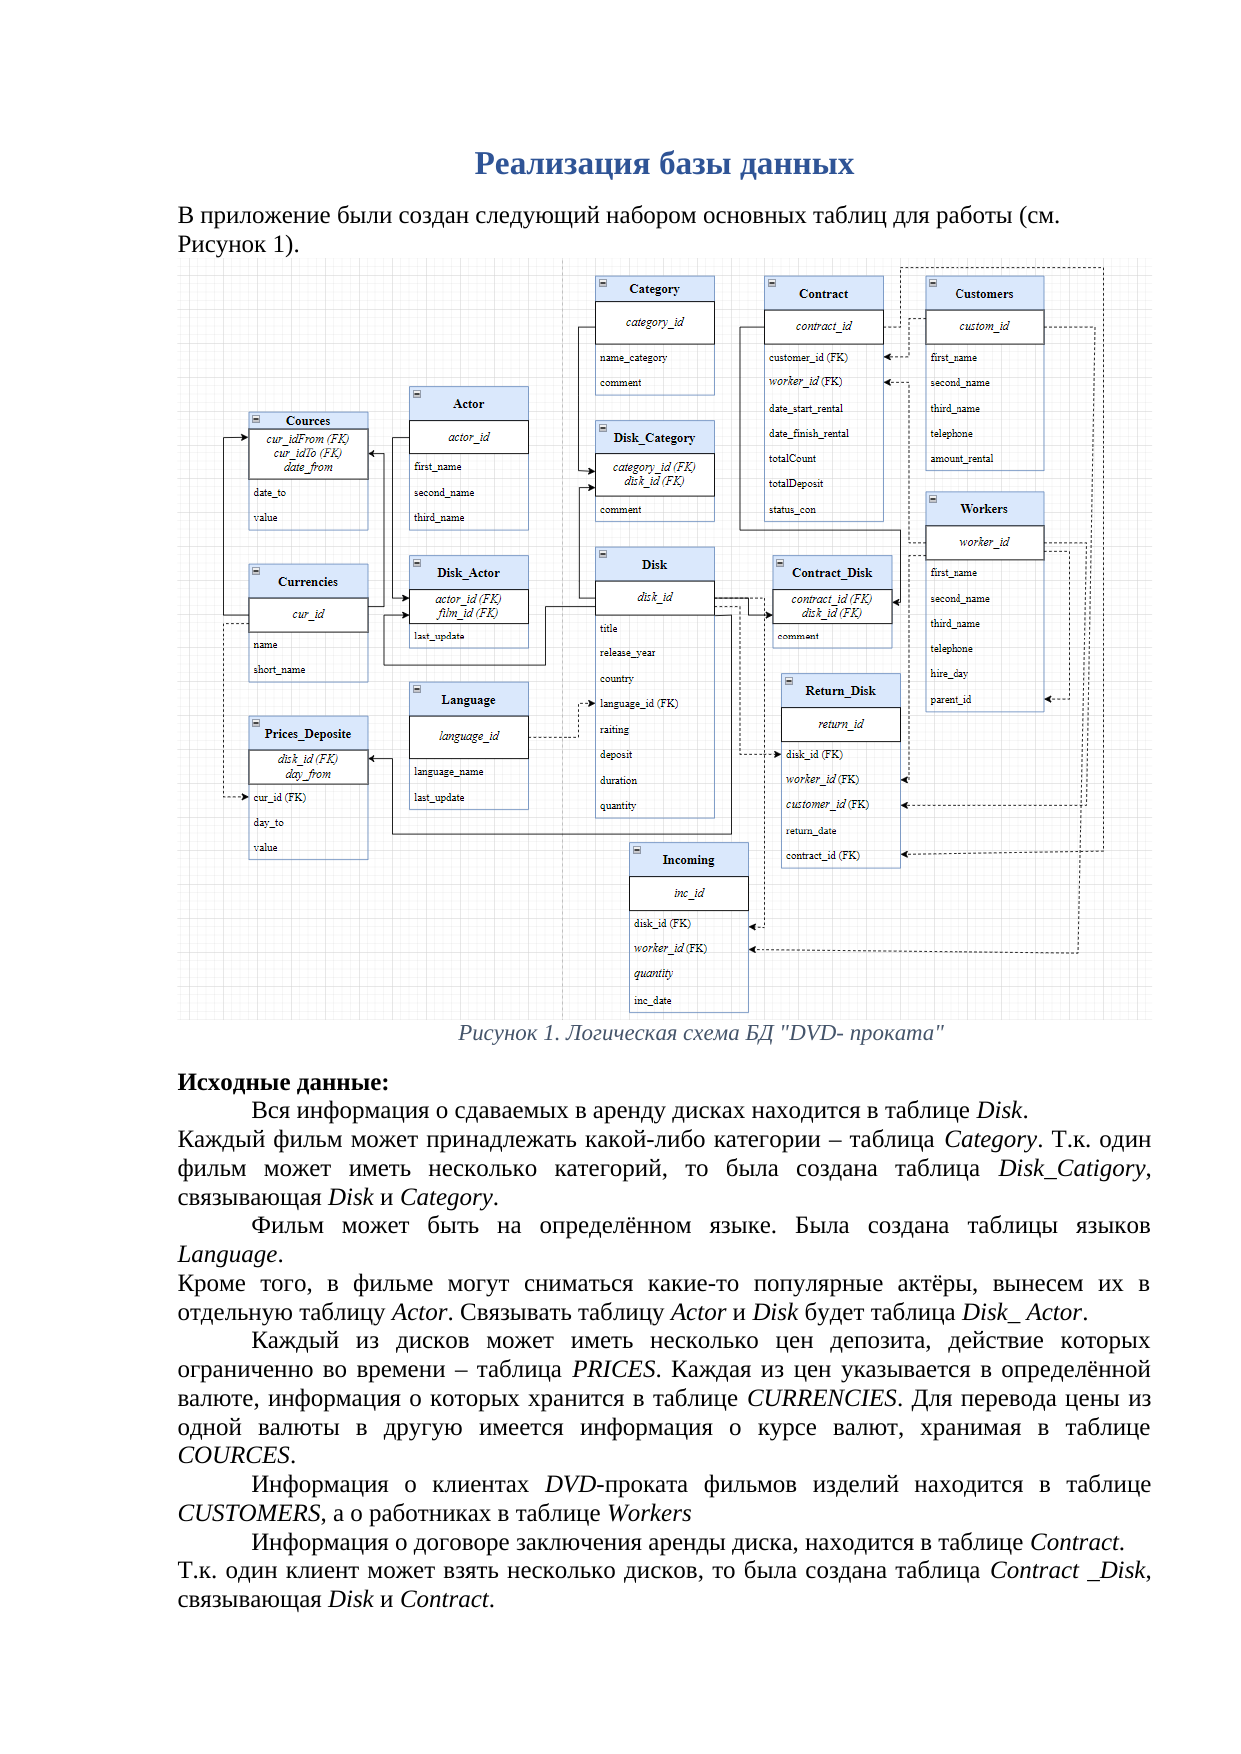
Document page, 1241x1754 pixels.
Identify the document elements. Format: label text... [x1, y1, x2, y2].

text Каждый из дисков может иметь несколько цен депозита, действие которых ограниченно во времени – таблица PRICES. Каждая из цен указывается в определённой валюте, информация о которых хранится в таблице CURRENCIES. Для перевода цены из одной валюты в другую имеется информация о курсе валют, хранимая в таблице COURCES. [177, 1325, 1152, 1469]
text В приложение были создан следующий набором основных таблиц для работы (см. Рисунок 1). [177, 201, 1152, 258]
text Исходные данные: [177, 1067, 1152, 1095]
text Информация о клиентах DVD-проката фильмов изделий находится в таблице CUSTOMERS, а о работниках в таблице Workers [177, 1469, 1152, 1527]
picture [177, 258, 1153, 1020]
subtitle Реализация базы данных [177, 143, 1152, 181]
text Каждый фильм может принадлежать какой-либо категории – таблица Category. Т.к. один фильм может иметь несколько категорий, то была создана таблица Disk_Catigory, связывающая Disk и Category. [177, 1124, 1152, 1210]
text Рисунок 1. Логическая схема БД "DVD- проката" [177, 1020, 1152, 1046]
text Т.к. один клиент может взять несколько дисков, то была создана таблица Contract _Disk, связывающая Disk и Contract. [177, 1555, 1152, 1613]
text Вся информация о сдаваемых в аренду дисках находится в таблице Disk. [177, 1095, 1152, 1124]
text Кроме того, в фильме могут сниматься какие-то популярные актёры, вынесем их в отдельную таблицу Actor. Связывать таблицу Actor и Disk будет таблица Disk_ Actor. [177, 1268, 1152, 1325]
text Фильм может быть на определённом языке. Была создана таблицы языков Language. [177, 1210, 1152, 1268]
text Информация о договоре заключения аренды диска, находится в таблице Contract. [177, 1527, 1152, 1555]
